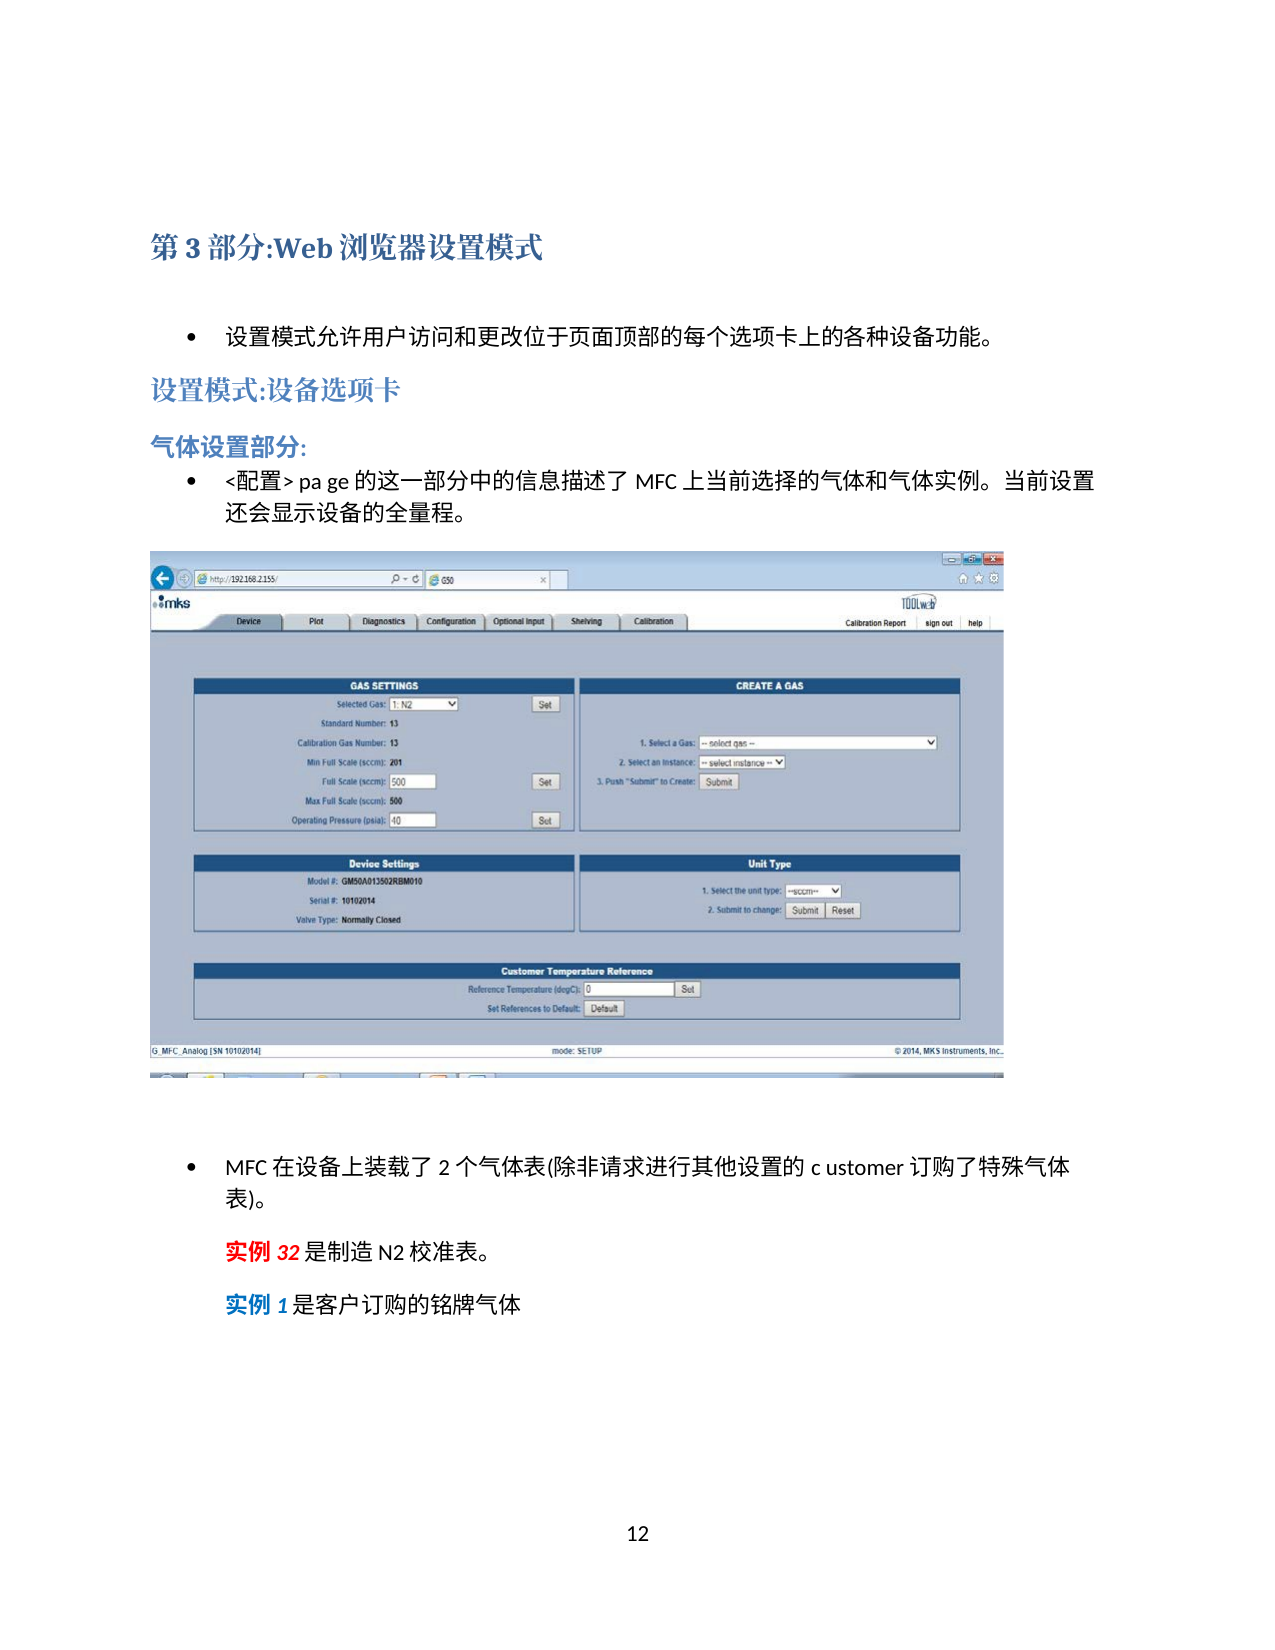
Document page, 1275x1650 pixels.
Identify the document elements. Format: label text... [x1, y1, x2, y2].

text 实例 32是制造 N2 校准表。 [225, 1238, 1275, 1266]
subtitle 第 3 部分:Web 浏览器设置模式 [150, 232, 1275, 266]
list MFC 在设备上装载了 2 个气体表(除非请求进行其他设置的 c ustomer 订购了特殊气体表)。 [187, 1153, 1098, 1213]
subtitle 设置模式:设备选项卡 [150, 376, 1275, 407]
list <配置> pa ge 的这一部分中的信息描述了 MFC 上当前选择的气体和气体实例。当前设置还会显示设备的全量程。 [187, 467, 1108, 527]
text 实例 1是客户订购的铭牌气体 [225, 1291, 1275, 1319]
list 设置模式允许用户访问和更改位于页面顶部的每个选项卡上的各种设备功能。 [187, 323, 1061, 351]
subtitle 气体设置部分: [150, 432, 1275, 463]
picture [150, 551, 1004, 1078]
